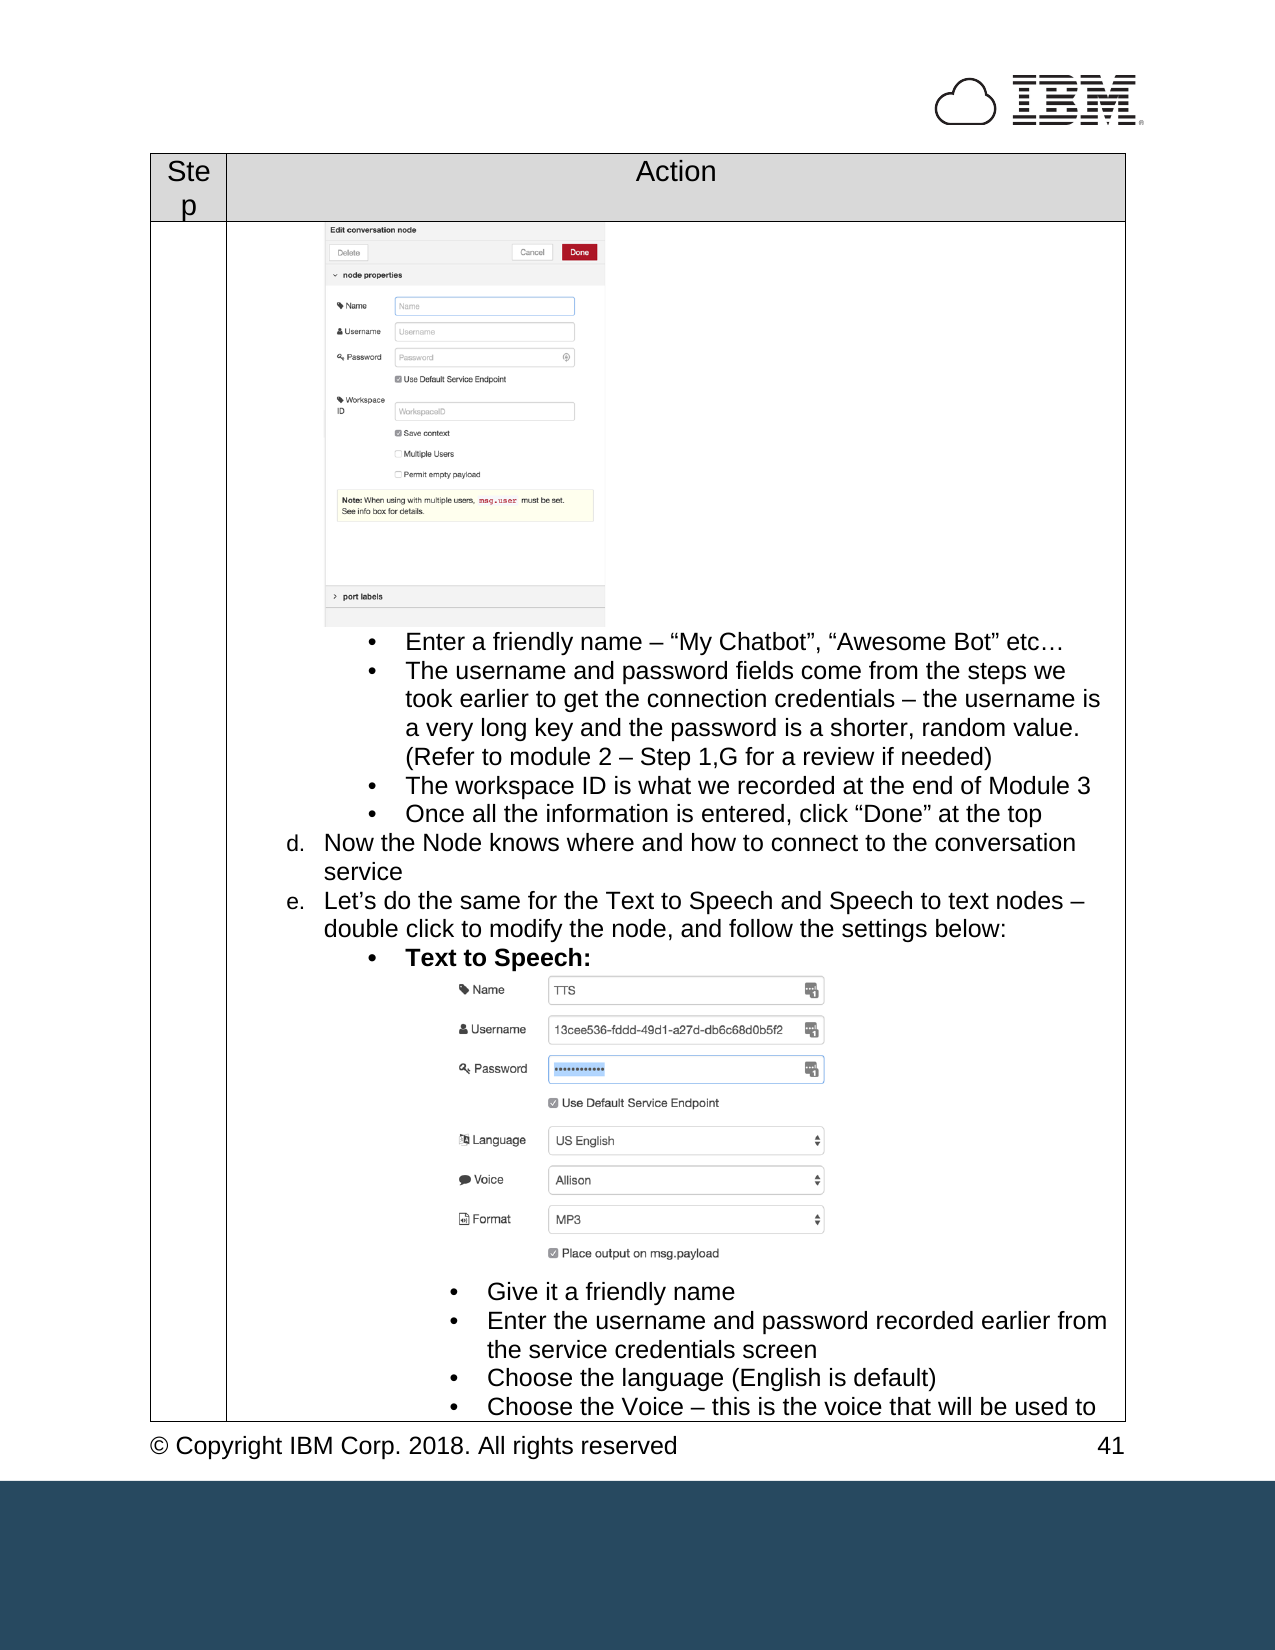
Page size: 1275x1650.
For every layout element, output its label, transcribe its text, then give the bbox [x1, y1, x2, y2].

picture [323, 222, 605, 627]
picture [932, 76, 999, 125]
picture [1012, 75, 1144, 125]
picture [449, 972, 850, 1277]
table_header Step [151, 154, 226, 221]
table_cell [227, 222, 1125, 1421]
table_header Action [227, 154, 1125, 221]
table_cell 2 [151, 222, 226, 1421]
